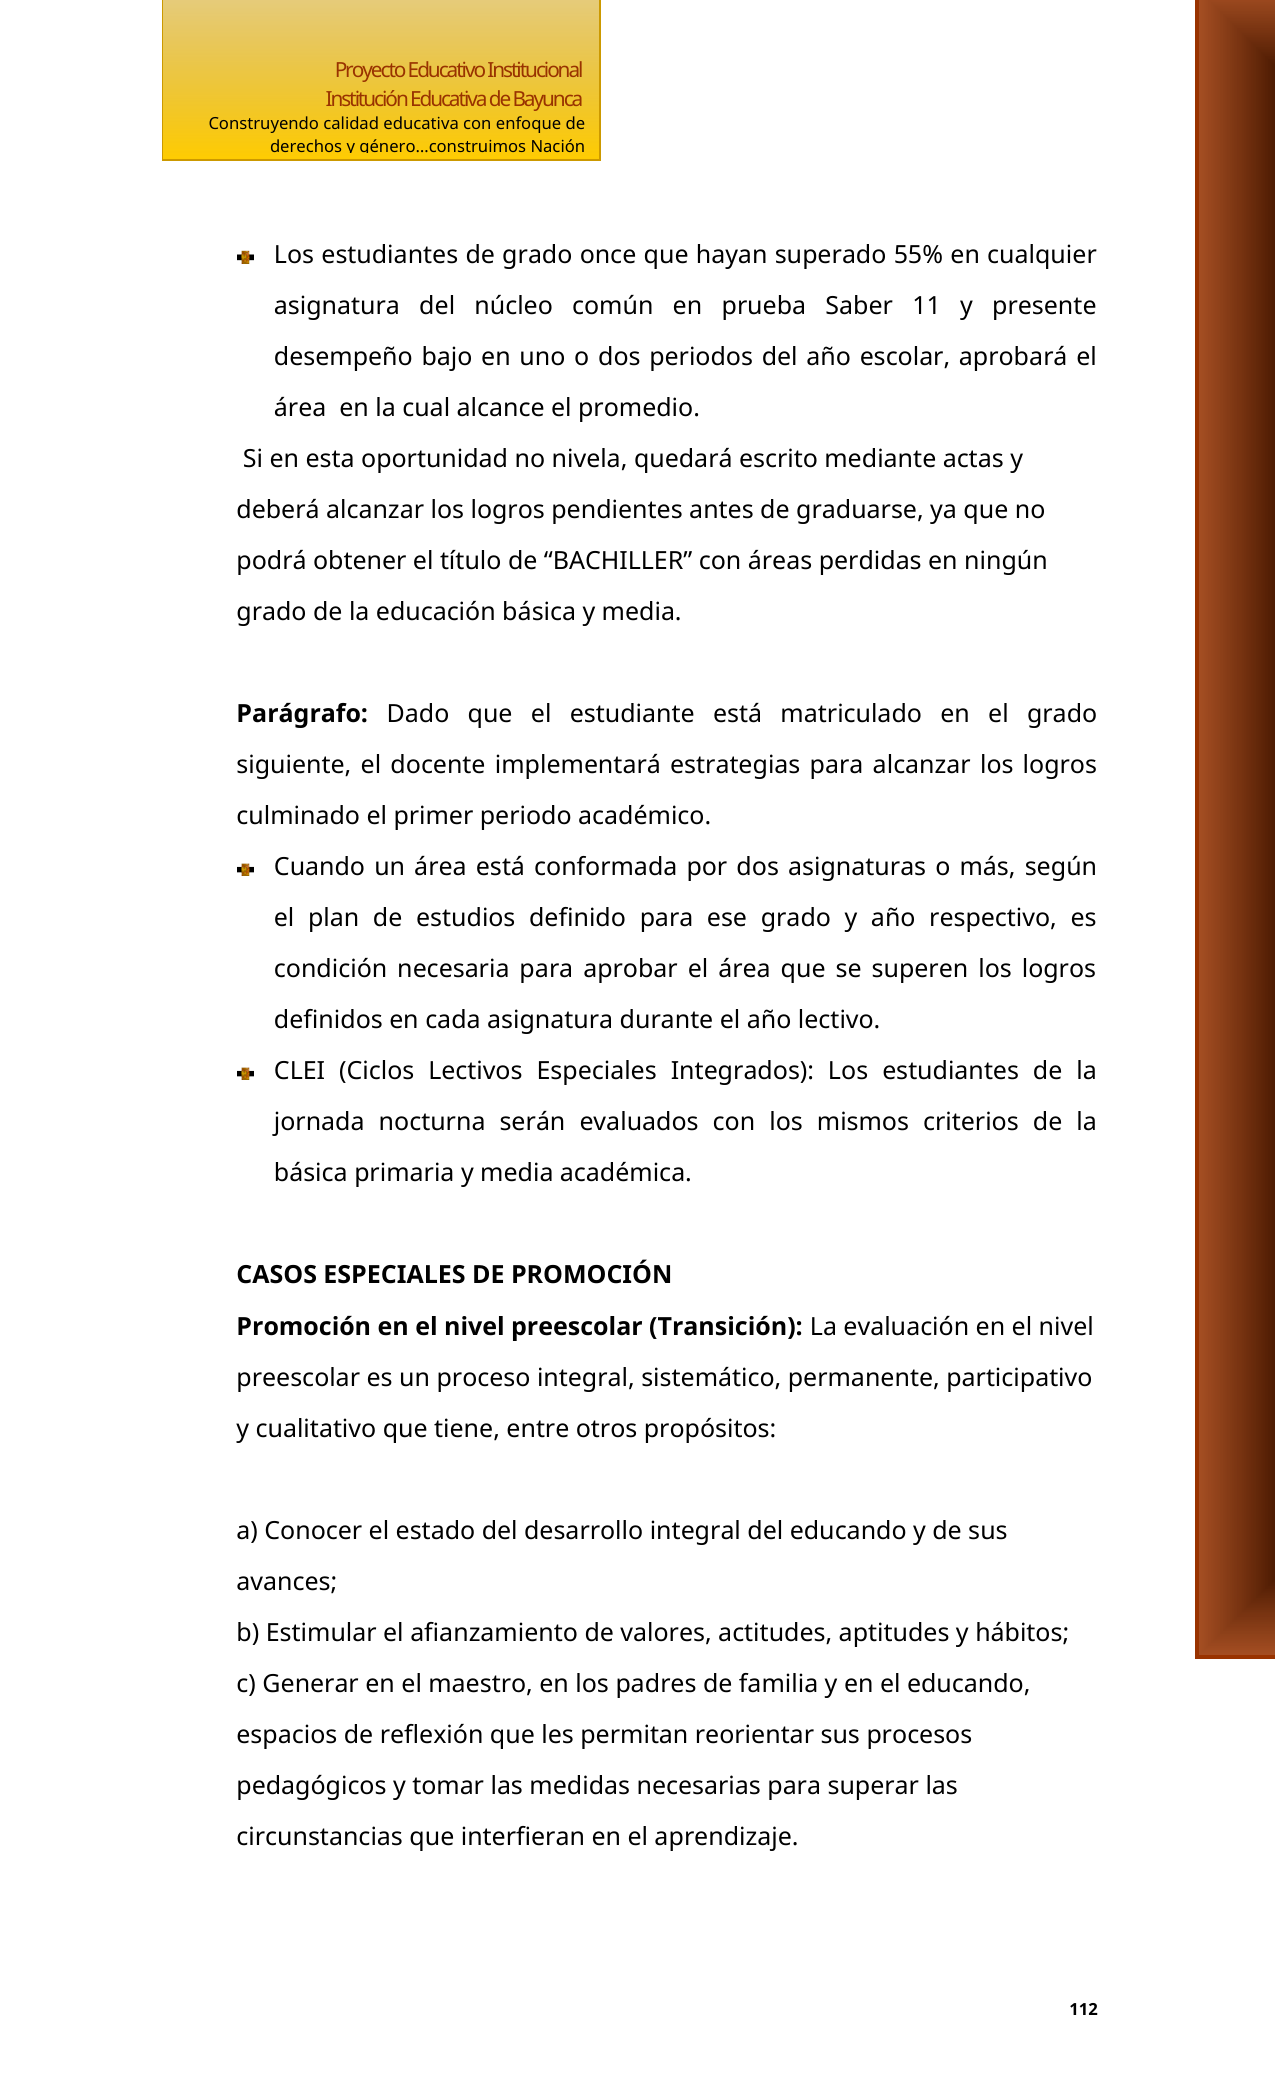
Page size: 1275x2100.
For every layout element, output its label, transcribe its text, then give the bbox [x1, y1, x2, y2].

picture [237, 1063, 254, 1080]
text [236, 1461, 1098, 1904]
text Parágrafo: Dado que el estudiante está matriculado en el grado siguiente, el docente implementará estrategias para alcanzar los logros culminado el primer periodo académico. [236, 696, 1098, 832]
list Los estudiantes de grado once que hayan superado 55% en cualquier asignatura del núcleo común en prueba Saber 11 y presente desempeño bajo en uno o dos periodos del año escolar, aprobará el área en la cual alcance el promedio. [236, 236, 1098, 423]
list CLEI (Ciclos Lectivos Especiales Integrados): Los estudiantes de la jornada nocturna serán evaluados con los mismos criterios de la básica primaria y media académica. [236, 1053, 1098, 1189]
picture [237, 246, 254, 264]
picture [237, 859, 254, 876]
text Si en esta oportunidad no nivela, quedará escrito mediante actas y deberá alcanzar los logros pendientes antes de graduarse, ya que no podrá obtener el título de “BACHILLER” con áreas perdidas en ningún grado de la educación básica y media. [236, 440, 1098, 628]
text Promoción en el nivel preescolar (Transición): La evaluación en el nivel preescolar es un proceso integral, sistemático, permanente, participativo y cualitativo que tiene, entre otros propósitos: [236, 1308, 1098, 1444]
text CASOS ESPECIALES DE PROMOCIÓN [236, 1257, 1098, 1291]
list Cuando un área está conformada por dos asignaturas o más, según el plan de estudios definido para ese grado y año respectivo, es condición necesaria para aprobar el área que se superen los logros definidos en cada asignatura durante el año lectivo. [236, 849, 1098, 1036]
